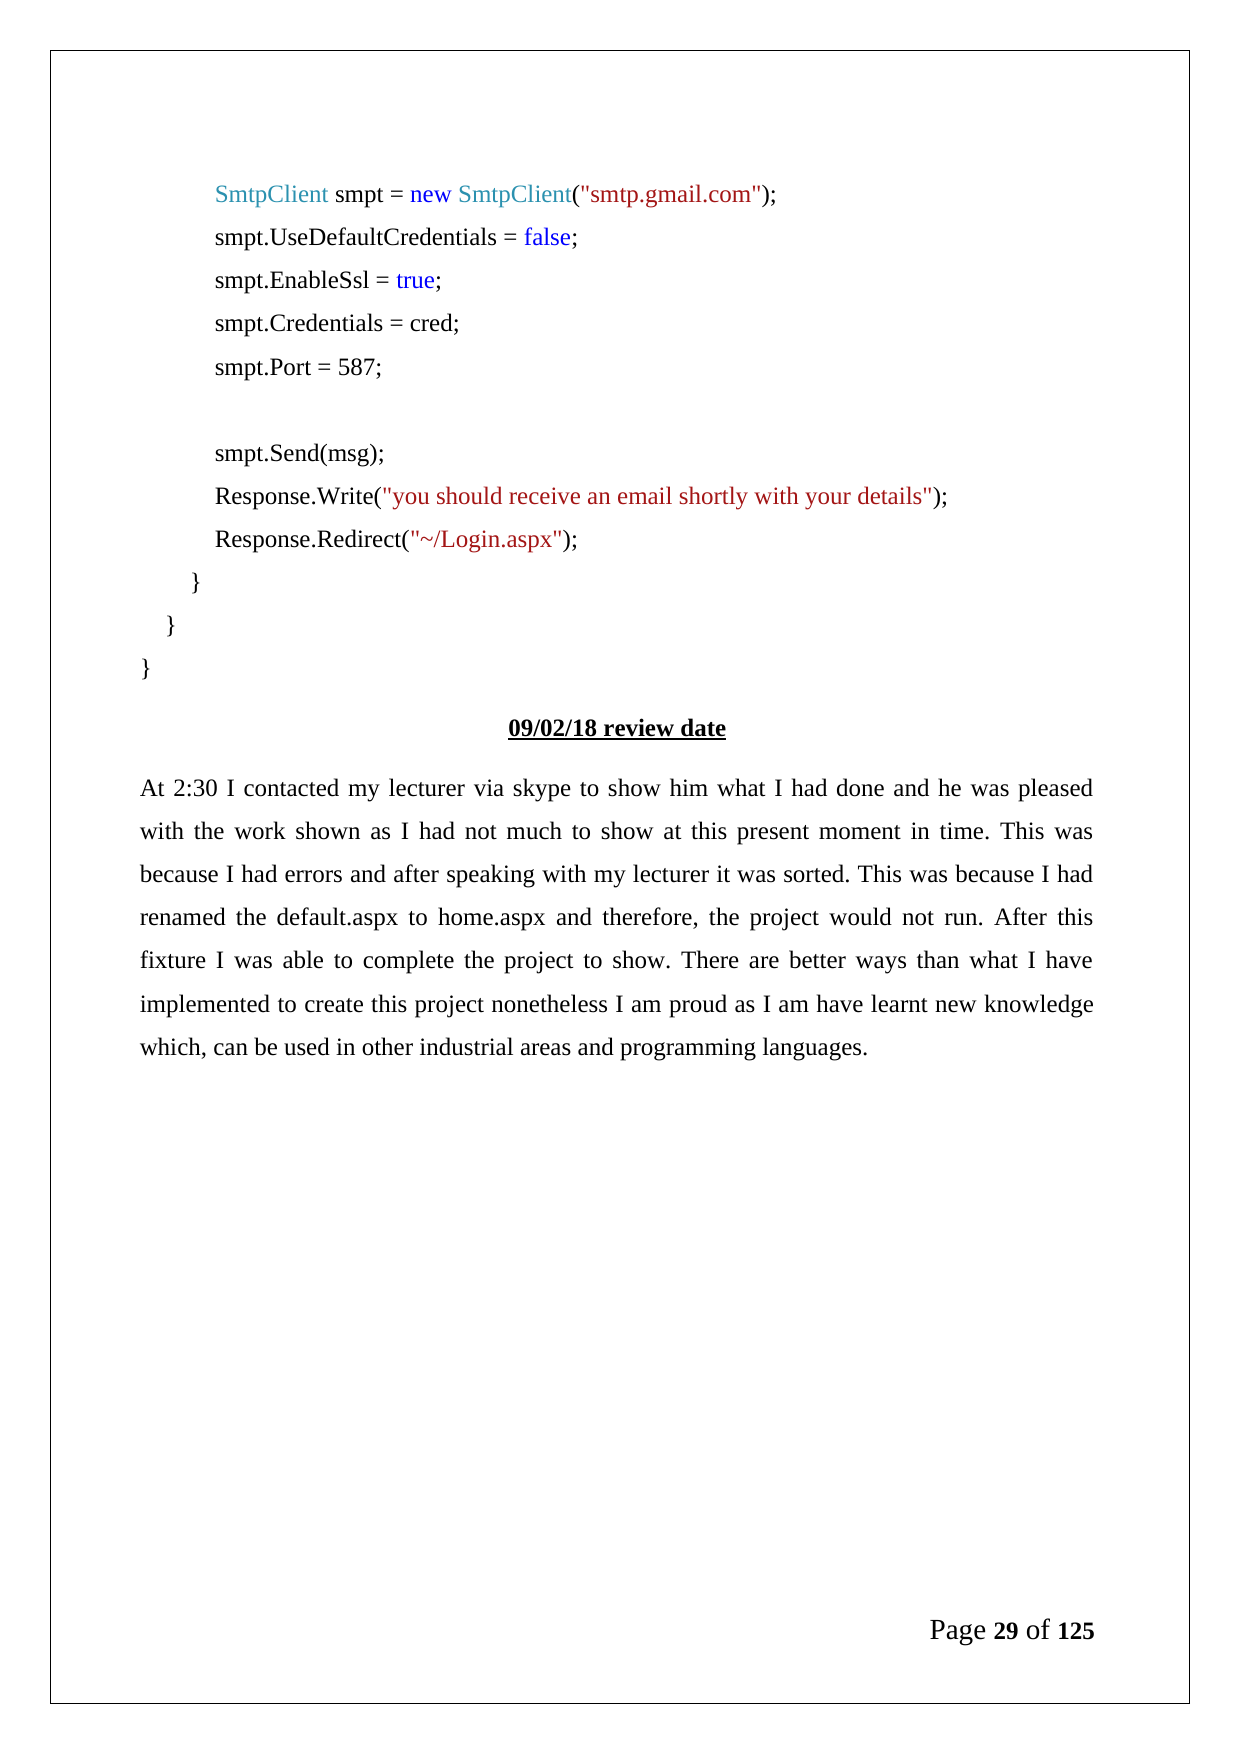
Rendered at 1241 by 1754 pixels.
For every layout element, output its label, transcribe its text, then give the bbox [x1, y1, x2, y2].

text } [139, 610, 1094, 639]
text At 2:30 I contacted my lecturer via skype to show him what I had done and he was pleased with the work shown as I had not much to show at this present moment in time. This was because I had errors and after speaking with my lecturer it was sorted. This was because I had renamed the default.aspx to home.aspx and therefore, the project would not run. After this fixture I was able to complete the project to show. There are better ways than what I have implemented to create this project nonetheless I am proud as I am have learnt new knowledge which, can be used in other industrial areas and programming languages. [139, 773, 1094, 1061]
text Response.Redirect("~/Login.aspx"); [139, 524, 1094, 553]
text 09/02/18 review date [139, 713, 1094, 742]
text } [139, 567, 1094, 596]
text smpt.UseDefaultCredentials = false; [139, 222, 1094, 251]
text } [139, 653, 1094, 682]
text smpt.EnableSsl = true; [139, 265, 1094, 294]
text smpt.Send(msg); [139, 438, 1094, 467]
text SmtpClient smpt = new SmtpClient("smtp.gmail.com"); [139, 179, 1094, 208]
text smpt.Credentials = cred; [139, 308, 1094, 337]
text Response.Write("you should receive an email shortly with your details"); [139, 481, 1094, 510]
text smpt.Port = 587; [139, 352, 1094, 380]
